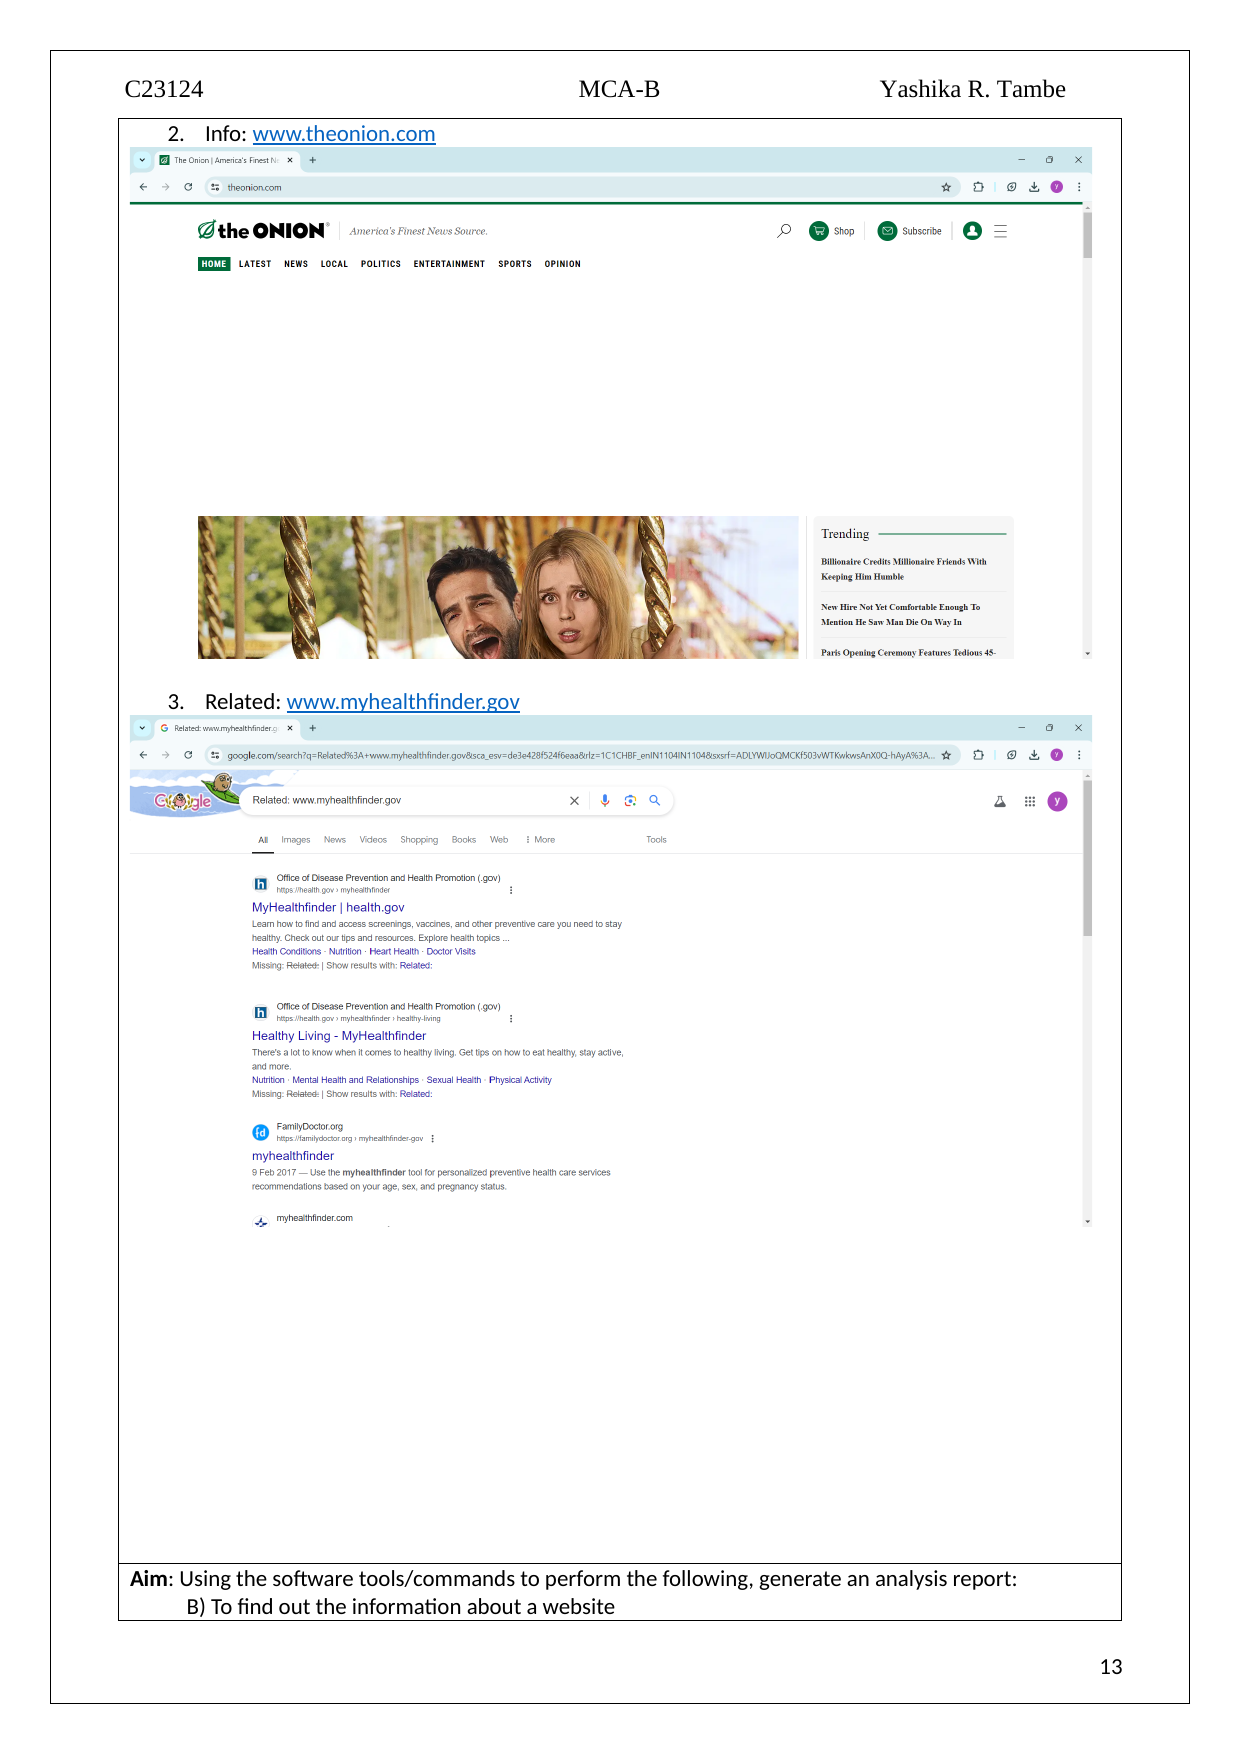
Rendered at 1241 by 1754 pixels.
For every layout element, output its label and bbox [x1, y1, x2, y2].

table_cell [119, 119, 1121, 1563]
picture [129, 715, 1093, 1227]
picture [129, 147, 1093, 659]
table_cell [119, 1564, 1121, 1620]
